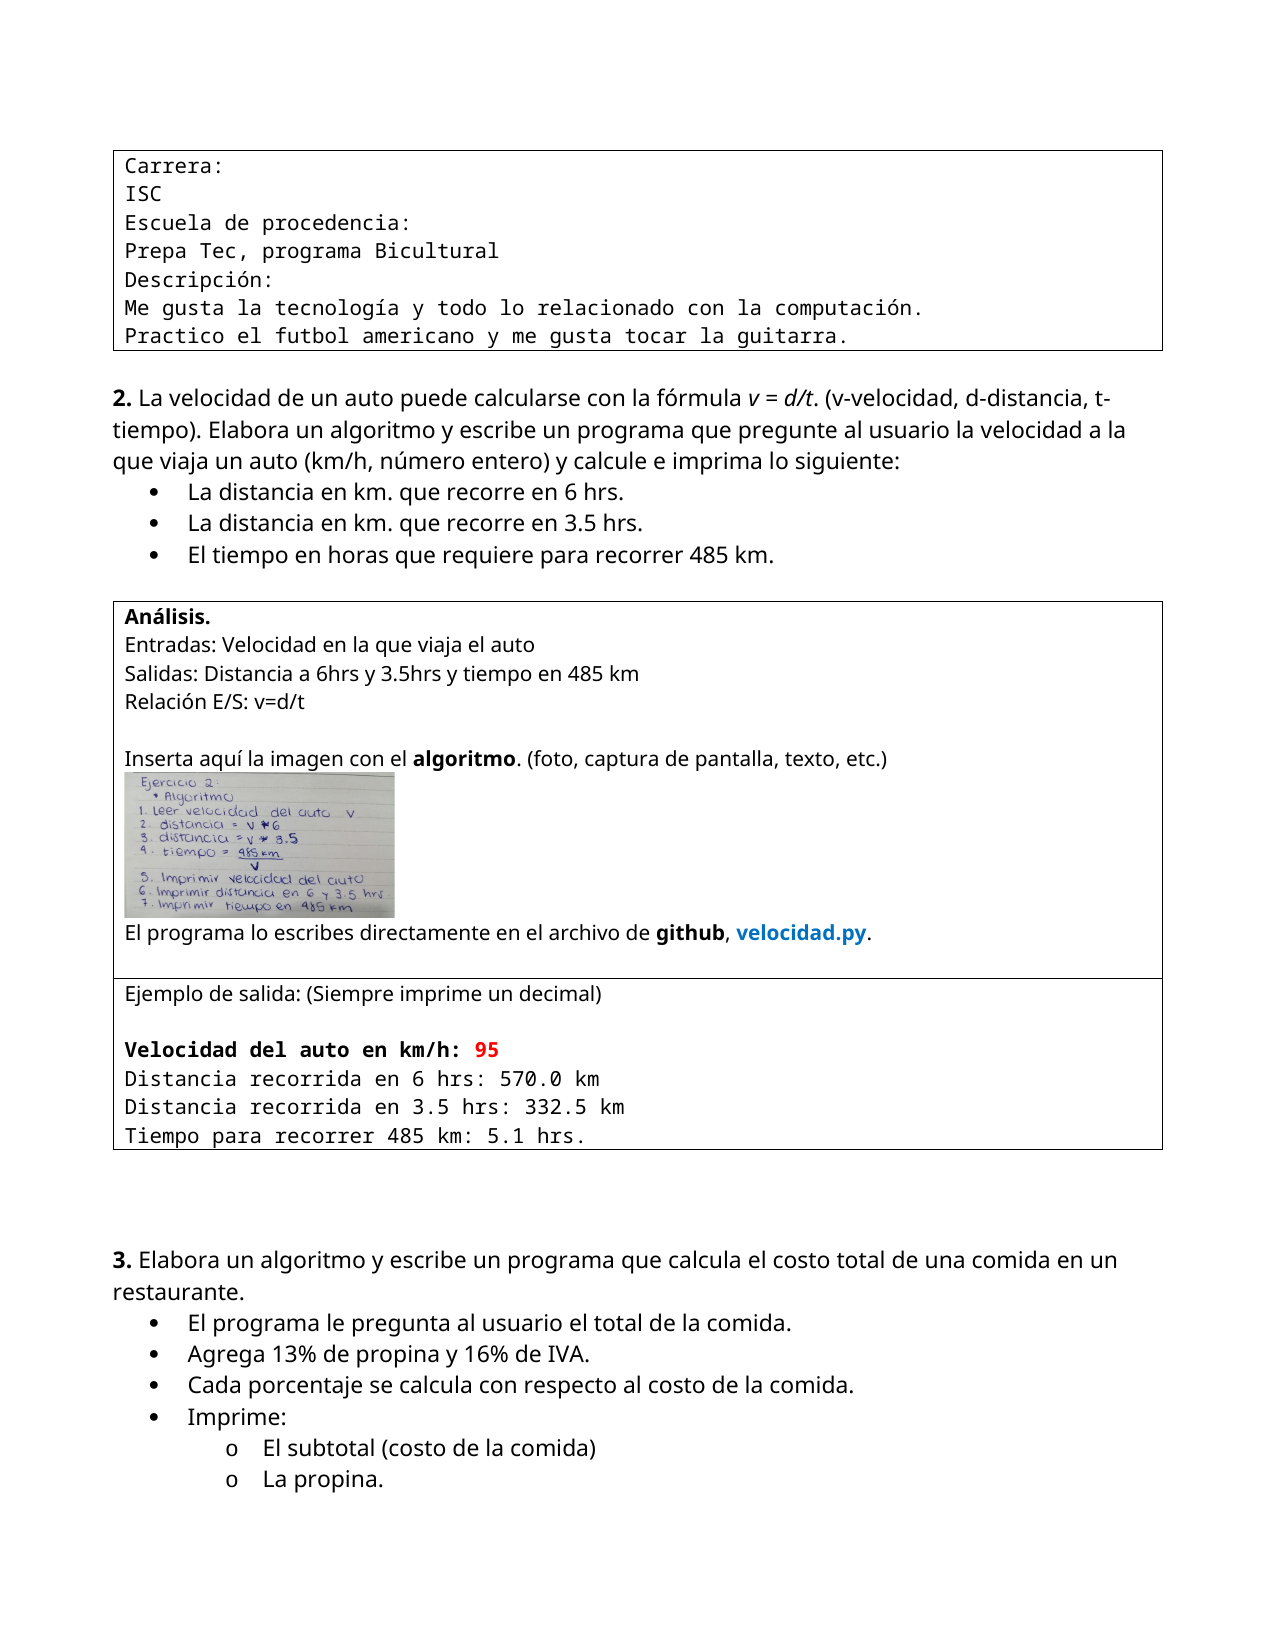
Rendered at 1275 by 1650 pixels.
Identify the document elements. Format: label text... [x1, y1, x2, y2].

list Cada porcentaje se calcula con respecto al costo de la comida. [150, 1369, 1162, 1400]
list Imprime: [150, 1400, 1162, 1432]
list La distancia en km. que recorre en 3.5 hrs. [150, 507, 1162, 539]
picture [124, 772, 395, 918]
text 2. La velocidad de un auto puede calcularse con la fórmula v = d/t. (v-velocidad, d-distancia, t-tiempo). Elabora un algoritmo y escribe un programa que pregunte al usuario la velocidad a la que viaja un auto (km/h, número entero) y calcule e imprima lo siguiente: [112, 382, 1162, 476]
list La propina. [225, 1463, 1162, 1494]
list La distancia en km. que recorre en 6 hrs. [150, 476, 1162, 507]
text 3. Elabora un algoritmo y escribe un programa que calcula el costo total de una comida en un restaurante. [112, 1244, 1162, 1307]
table_header Análisis. Entradas: Velocidad en la que viaja el auto Salidas: Distancia a 6hrs y 3.5hrs y tiempo en 485 km Relación E/S: v=d/t Inserta aquí la imagen con el algoritmo. (foto, captura de pantalla, texto, etc.) El programa lo escribes directamente en el archivo de github, velocidad.py. [114, 602, 1162, 978]
table_cell Ejemplo de salida: (Siempre imprime un decimal) Velocidad del auto en km/h: 95 Distancia recorrida en 6 hrs: 570.0 km Distancia recorrida en 3.5 hrs: 332.5 km Tiempo para recorrer 485 km: 5.1 hrs. [114, 979, 1162, 1149]
list Agrega 13% de propina y 16% de IVA. [150, 1338, 1162, 1369]
list El subtotal (costo de la comida) [225, 1432, 1162, 1463]
list El programa le pregunta al usuario el total de la comida. [150, 1307, 1162, 1338]
list El tiempo en horas que requiere para recorrer 485 km. [150, 539, 1162, 570]
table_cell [114, 151, 1162, 350]
